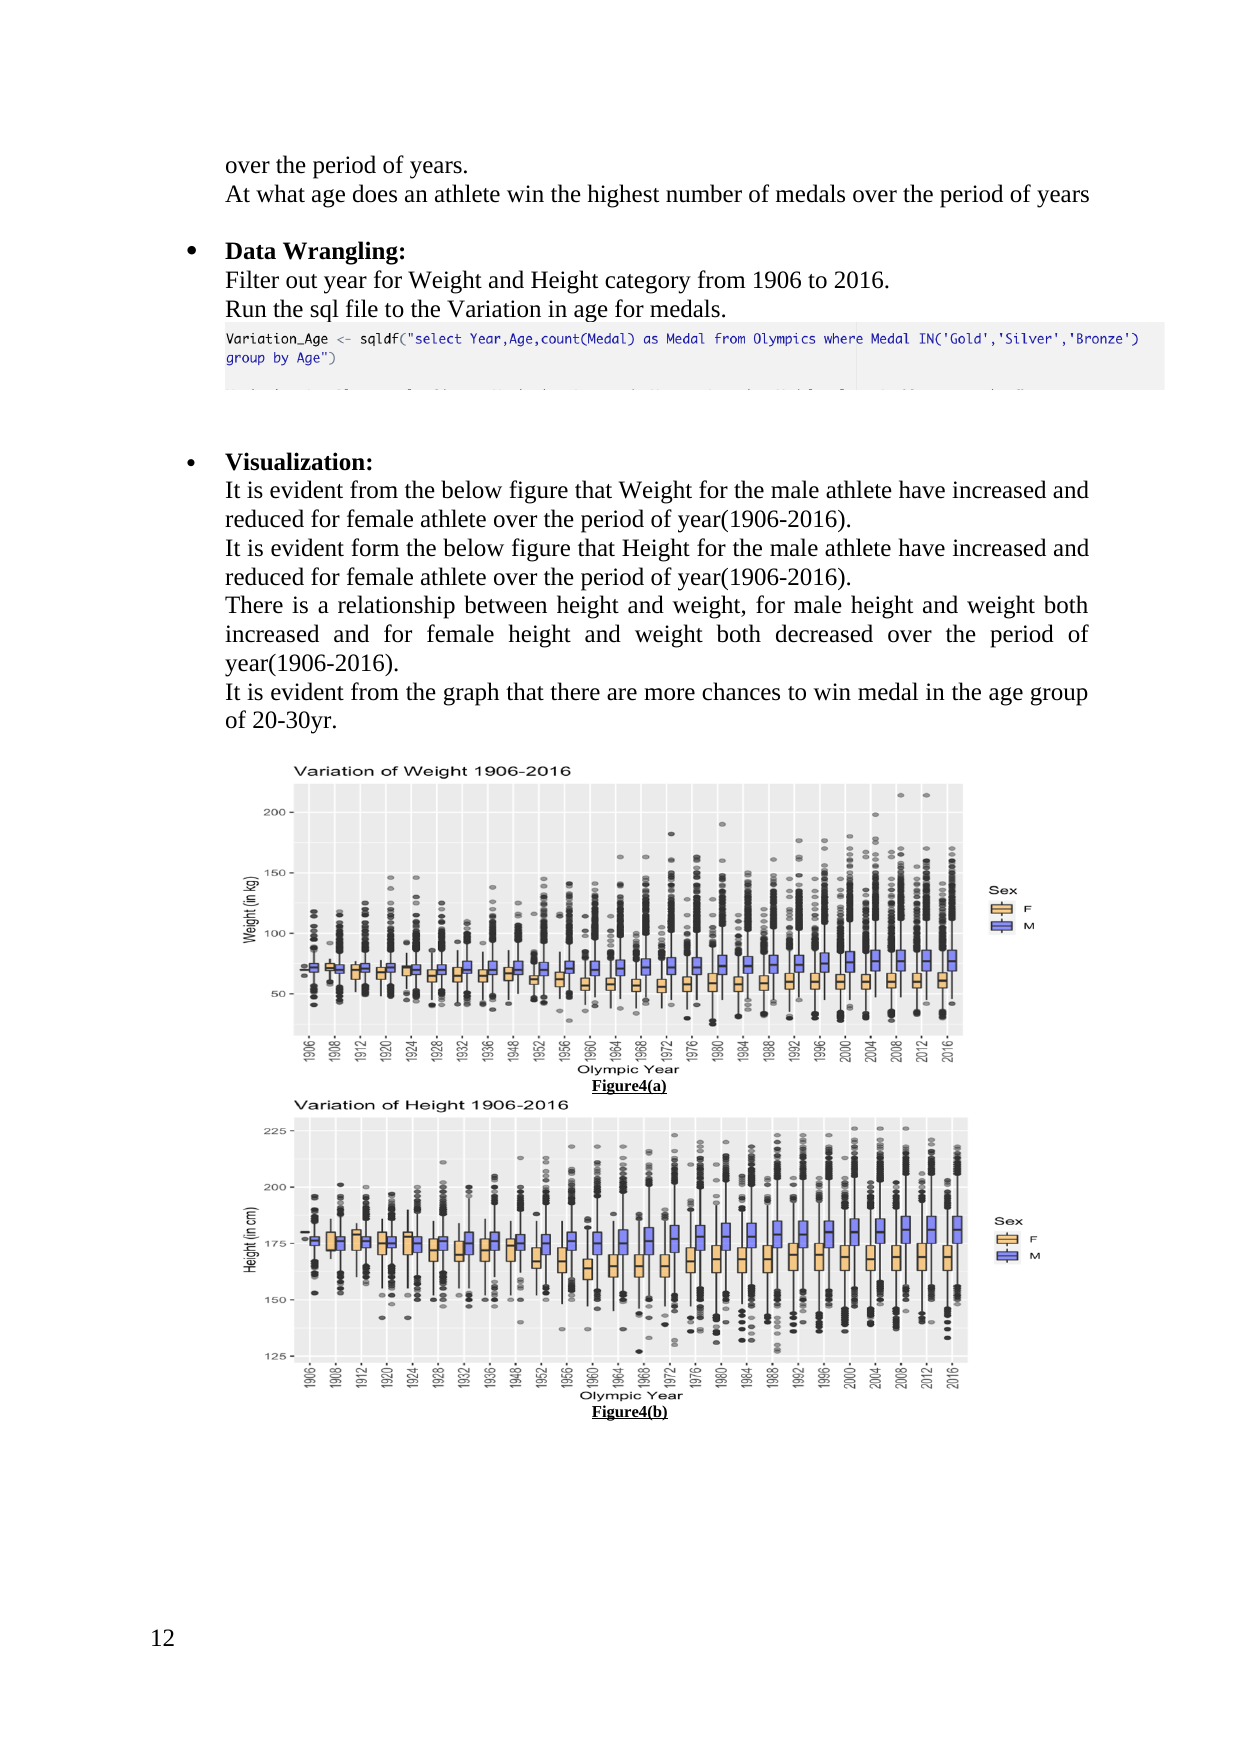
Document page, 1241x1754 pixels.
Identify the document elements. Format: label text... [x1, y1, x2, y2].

subtitle At what age does an athlete win the highest number of medals over the period of years [225, 179, 1090, 207]
subtitle Figure4(a) [225, 1076, 1090, 1095]
subtitle There is a relationship between height and weight, for male height and weight both increased and for female height and weight both decreased over the period of year(1906-2016). [225, 590, 1090, 677]
subtitle It is evident from the below figure that Weight for the male athlete have increased and reduced for female athlete over the period of year(1906-2016). [225, 475, 1090, 533]
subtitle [225, 150, 1090, 179]
subtitle It is evident from the graph that there are more chances to win medal in the age group of 20-30yr. [225, 677, 1090, 734]
picture [225, 762, 1046, 1076]
picture [225, 322, 1165, 390]
subtitle Visualization: [187, 447, 1090, 475]
subtitle It is evident form the below figure that Height for the male athlete have increased and reduced for female athlete over the period of year(1906-2016). [225, 533, 1090, 590]
picture [225, 1095, 1046, 1402]
subtitle Figure4(b) [225, 1401, 1090, 1421]
subtitle Data Wrangling: [187, 236, 1090, 265]
subtitle Run the sql file to the Variation in age for medals. [225, 294, 1090, 322]
subtitle Filter out year for Weight and Height category from 1906 to 2016. [225, 265, 1090, 294]
